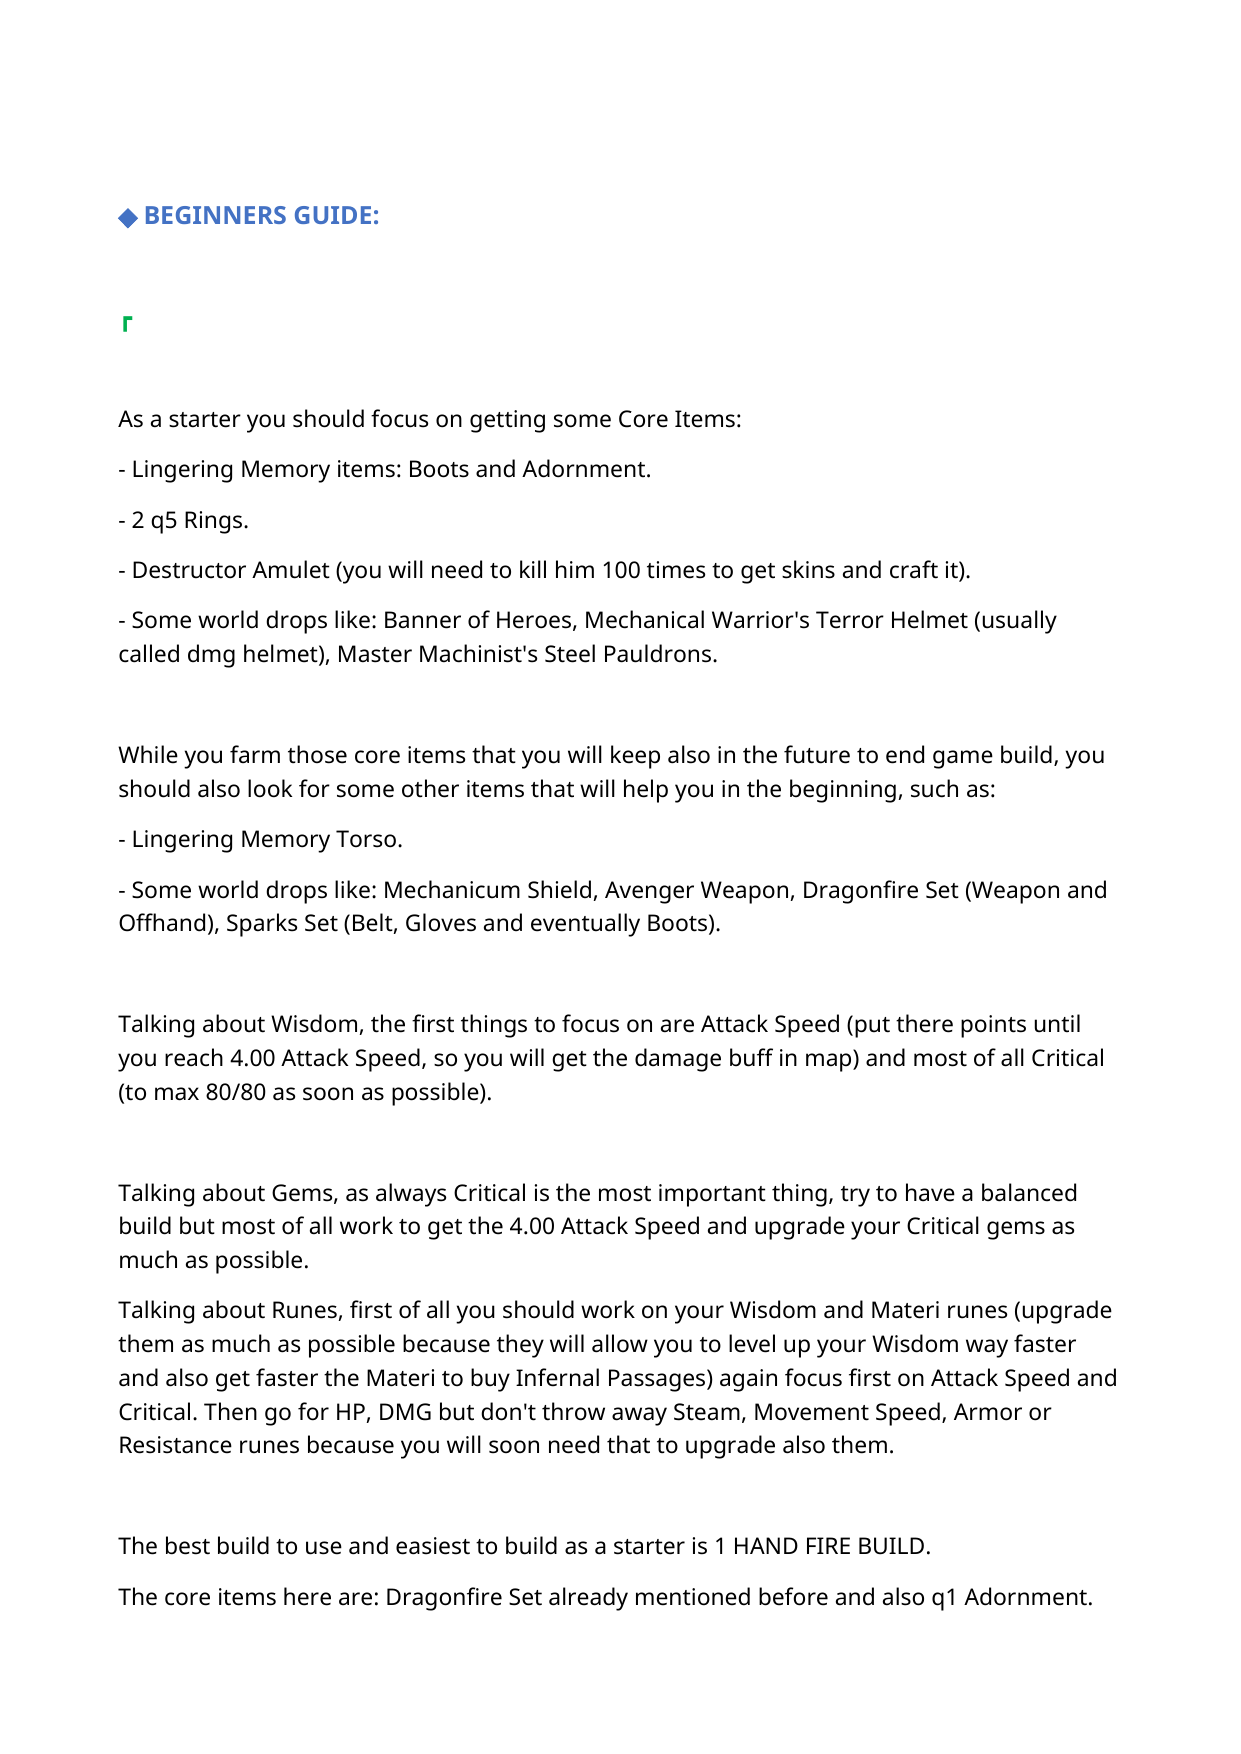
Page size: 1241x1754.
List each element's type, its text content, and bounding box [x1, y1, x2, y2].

text Talking about Gems, as always Critical is the most important thing, try to have a balanced build but most of all work to get the 4.00 Attack Speed and upgrade your Critical gems as much as possible. [118, 1176, 1122, 1275]
text Talking about Runes, first of all you should work on your Wisdom and Materi runes (upgrade them as much as possible because they will allow you to level up your Wisdom way faster and also get faster the Materi to buy Infernal Passages) again focus first on Attack Speed and Critical. Then go for HP, DMG but don't throw away Steam, Movement Speed, Armor or Resistance runes because you will soon need that to upgrade also them. [118, 1294, 1122, 1461]
text The best build to use and easiest to build as a starter is 1 HAND FIRE BUILD. [118, 1530, 1122, 1561]
text - Some world drops like: Mechanicum Shield, Avenger Weapon, Dragonfire Set (Weapon and Offhand), Sparks Set (Belt, Gloves and eventually Boots). [118, 873, 1122, 938]
text - Lingering Memory items: Boots and Adornment. [118, 453, 1122, 484]
text The core items here are: Dragonfire Set already mentioned before and also q1 Adornment. [118, 1581, 1122, 1612]
text Talking about Wisdom, the first things to focus on are Attack Speed (put there points until you reach 4.00 Attack Speed, so you will get the damage buff in map) and most of all Critical (to max 80/80 as soon as possible). [118, 1008, 1122, 1107]
text - Destructor Amulet (you will need to kill him 100 times to get skins and craft it). [118, 554, 1122, 585]
text ┏ [118, 302, 1122, 333]
text ◆ BEGINNERS GUIDE: [118, 198, 1122, 232]
text While you farm those core items that you will keep also in the future to end game build, you should also look for some other items that will help you in the beginning, such as: [118, 739, 1122, 804]
text As a starter you should focus on getting some Core Items: [118, 403, 1122, 434]
text - 2 q5 Rings. [118, 503, 1122, 535]
text - Lingering Memory Torso. [118, 823, 1122, 854]
text - Some world drops like: Banner of Heroes, Mechanical Warrior's Terror Helmet (usually called dmg helmet), Master Machinist's Steel Pauldrons. [118, 604, 1122, 669]
